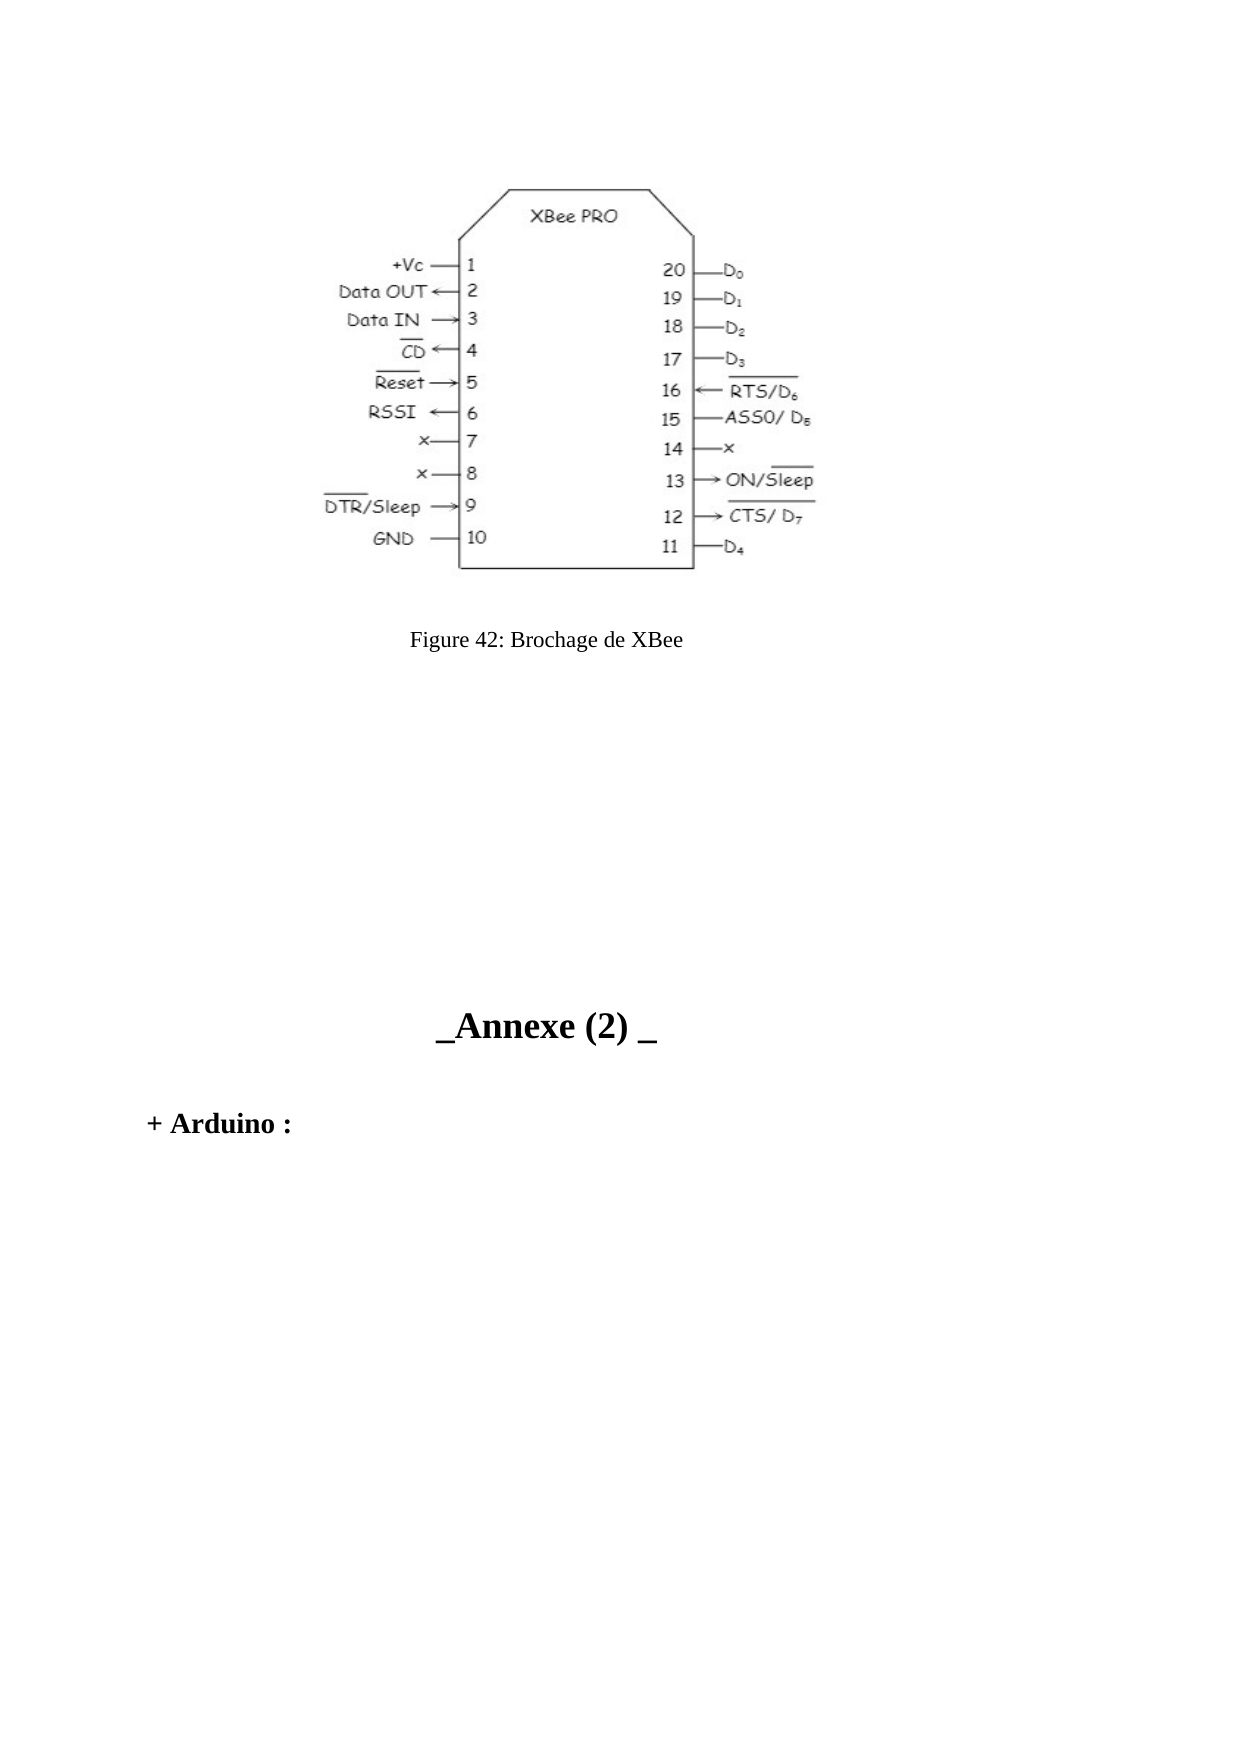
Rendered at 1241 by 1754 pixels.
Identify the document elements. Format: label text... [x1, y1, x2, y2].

picture [310, 147, 842, 600]
text + Arduino : [146, 1107, 1060, 1140]
subtitle _Annexe (2) _ [148, 1004, 945, 1047]
text Figure 42: Brochage de XBee [148, 626, 945, 653]
